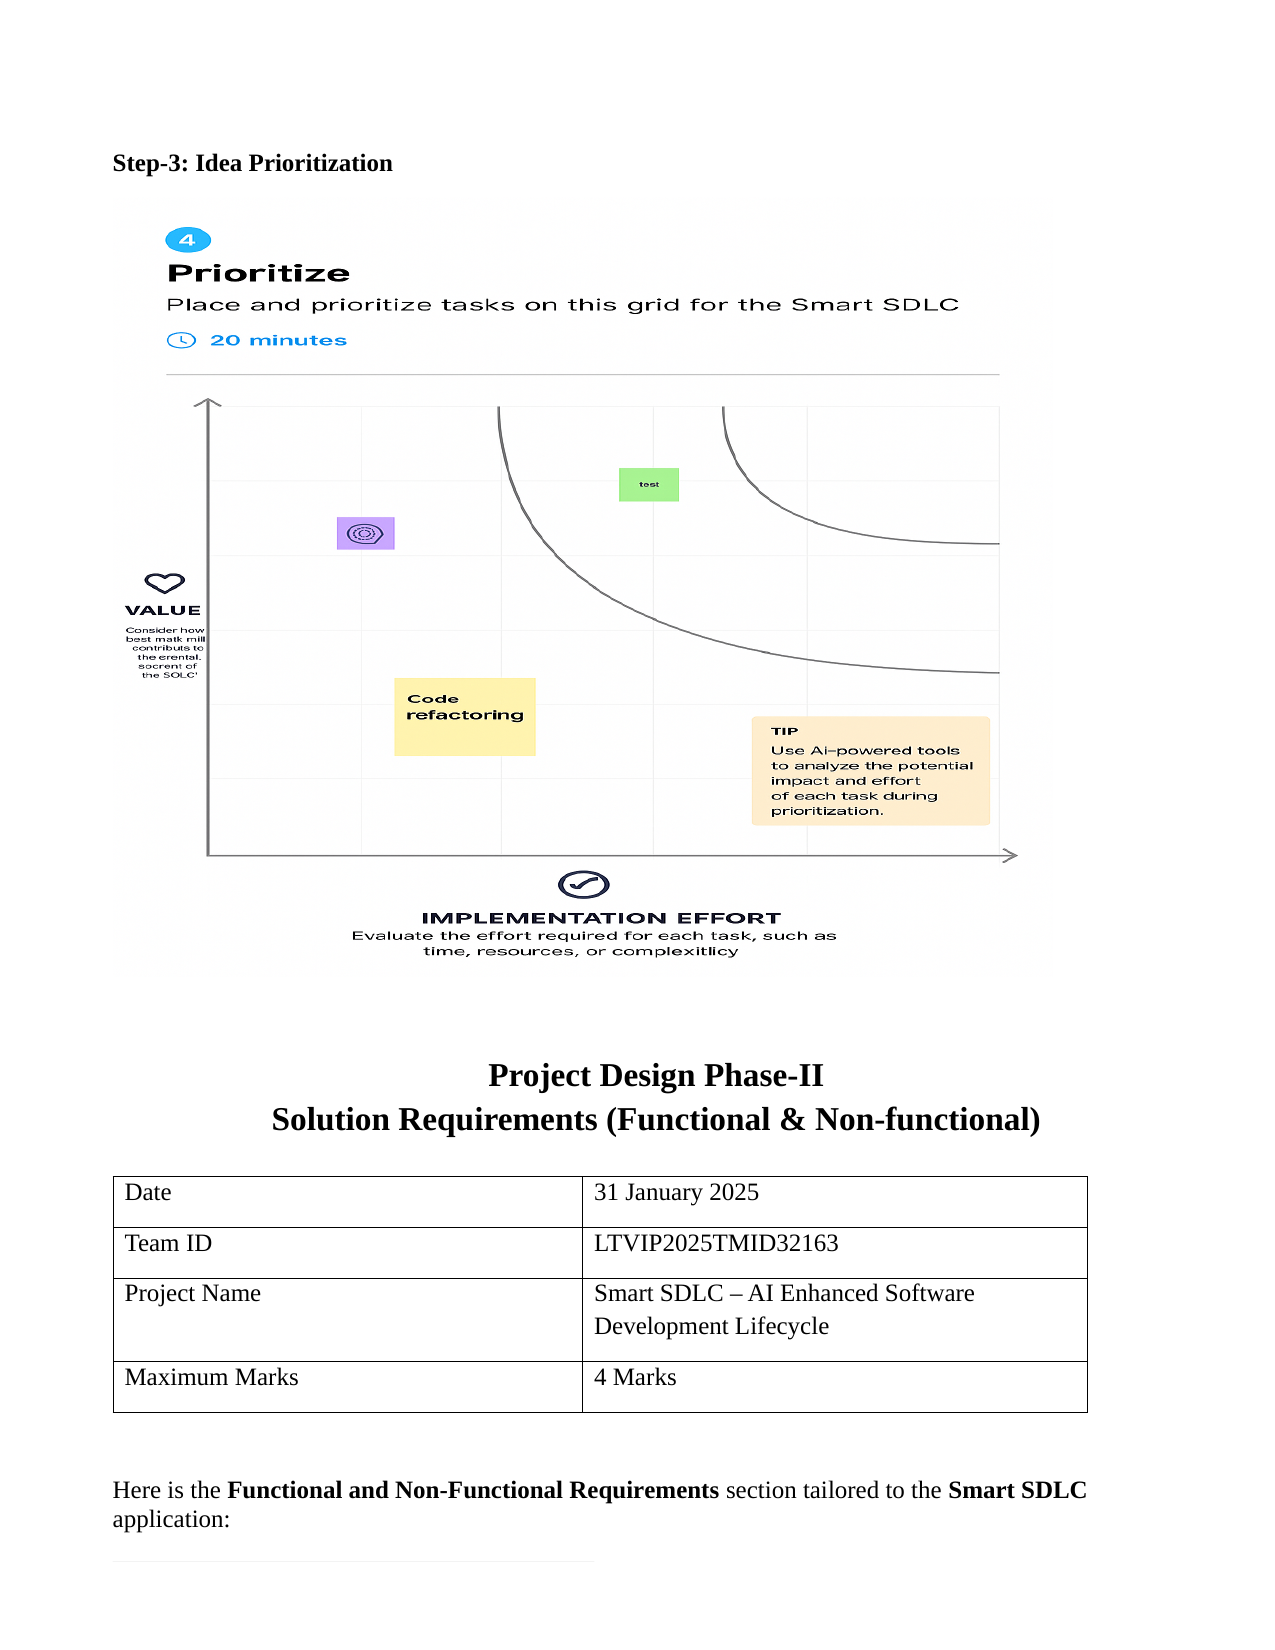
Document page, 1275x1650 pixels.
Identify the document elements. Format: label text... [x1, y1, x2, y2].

table_cell Smart SDLC – AI Enhanced Software Development Lifecycle [583, 1279, 1087, 1361]
table_cell LTVIP2025TMID32163 [583, 1228, 1087, 1277]
table_header Date [114, 1177, 582, 1227]
table_cell Maximum Marks [114, 1362, 582, 1412]
table_cell 4 Marks [583, 1362, 1087, 1412]
table_cell Team ID [114, 1228, 582, 1277]
table_header 31 January 2025 [583, 1177, 1087, 1227]
text Here is the Functional and Non-Functional Requirements section tailored to the Smart SDLC application: [112, 1475, 1200, 1533]
text Project Design Phase-II [112, 1055, 1200, 1093]
text Solution Requirements (Functional & Non-functional) [112, 1099, 1200, 1137]
text Step-3: Idea Prioritization [112, 148, 1200, 177]
table_cell Project Name [114, 1279, 582, 1361]
picture [112, 197, 1053, 977]
